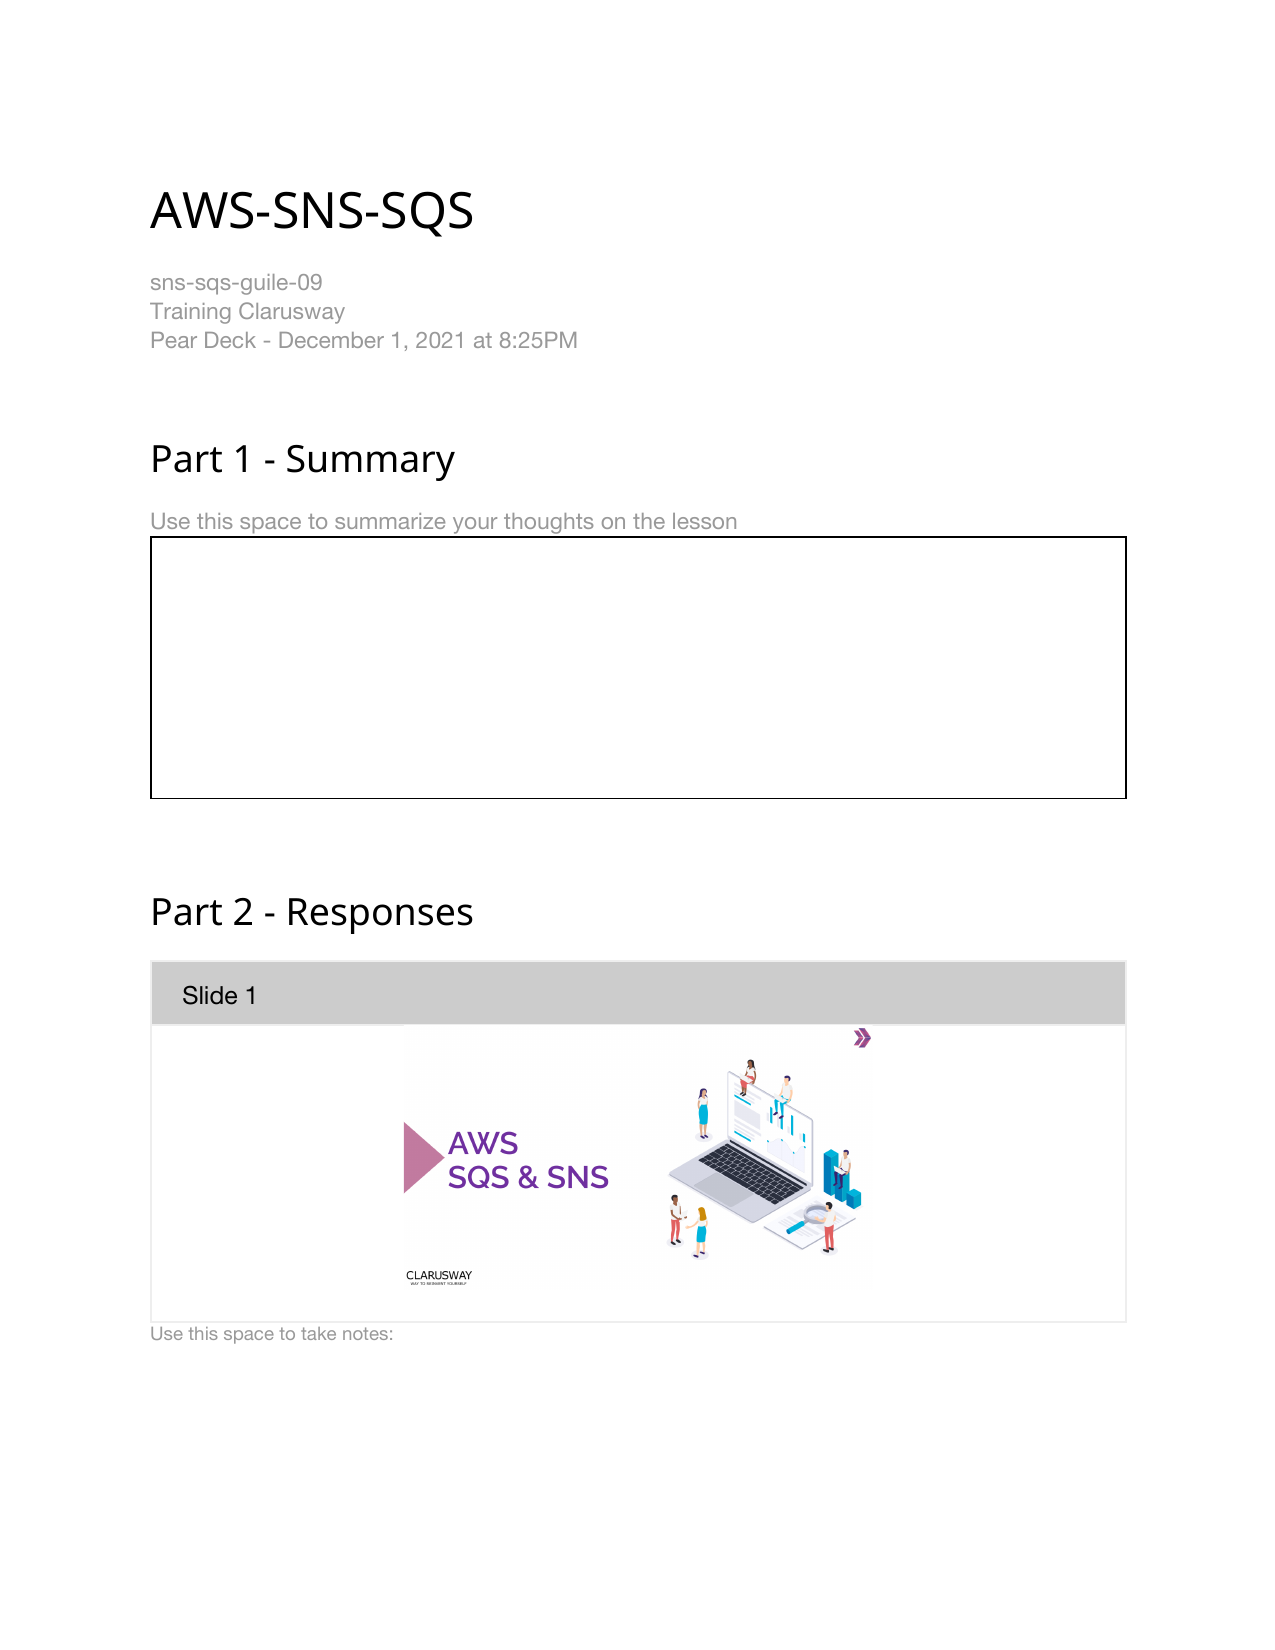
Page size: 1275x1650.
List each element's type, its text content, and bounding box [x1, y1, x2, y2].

subtitle AWS-SNS-SQS [150, 175, 1125, 243]
table_header [152, 538, 1125, 797]
text Use this space to summarize your thoughts on the lesson [150, 507, 1125, 536]
text sns-sqs-guile-09 [150, 268, 1125, 297]
subtitle Part 2 - Responses [150, 886, 1125, 937]
table_cell [152, 1026, 1125, 1321]
text Pear Deck - December 1, 2021 at 8:25PM [150, 326, 1125, 355]
picture [403, 1025, 873, 1290]
table_header Slide 1 [152, 962, 1125, 1024]
subtitle Part 1 - Summary [150, 433, 1125, 484]
text Use this space to take notes: [150, 1323, 1125, 1346]
text Training Clarusway [150, 297, 1125, 326]
